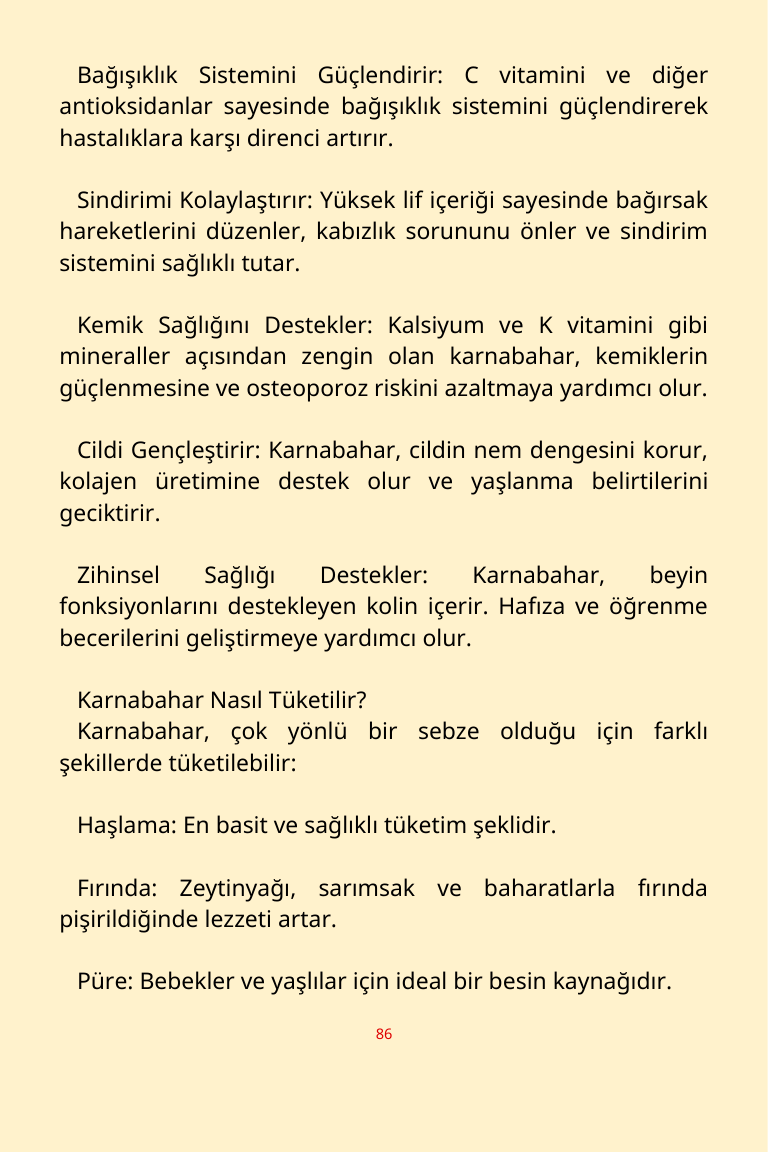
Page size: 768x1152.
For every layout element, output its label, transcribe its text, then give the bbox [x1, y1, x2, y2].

text Sindirimi Kolaylaştırır: Yüksek lif içeriği sayesinde bağırsak hareketlerini düzenler, kabızlık sorununu önler ve sindirim sistemini sağlıklı tutar. [59, 184, 709, 278]
text Kemik Sağlığını Destekler: Kalsiyum ve K vitamini gibi mineraller açısından zengin olan karnabahar, kemiklerin güçlenmesine ve osteoporoz riskini azaltmaya yardımcı olur. [59, 309, 709, 403]
text Bağışıklık Sistemini Güçlendirir: C vitamini ve diğer antioksidanlar sayesinde bağışıklık sistemini güçlendirerek hastalıklara karşı direnci artırır. [59, 59, 709, 153]
text Karnabahar, çok yönlü bir sebze olduğu için farklı şekillerde tüketilebilir: [59, 715, 709, 778]
text Püre: Bebekler ve yaşlılar için ideal bir besin kaynağıdır. [59, 965, 709, 997]
text Zihinsel Sağlığı Destekler: Karnabahar, beyin fonksiyonlarını destekleyen kolin içerir. Hafıza ve öğrenme becerilerini geliştirmeye yardımcı olur. [59, 559, 709, 653]
text Haşlama: En basit ve sağlıklı tüketim şeklidir. [59, 809, 709, 840]
text Karnabahar Nasıl Tüketilir? [59, 684, 709, 715]
text Fırında: Zeytinyağı, sarımsak ve baharatlarla fırında pişirildiğinde lezzeti artar. [59, 872, 709, 934]
text Cildi Gençleştirir: Karnabahar, cildin nem dengesini korur, kolajen üretimine destek olur ve yaşlanma belirtilerini geciktirir. [59, 434, 709, 528]
